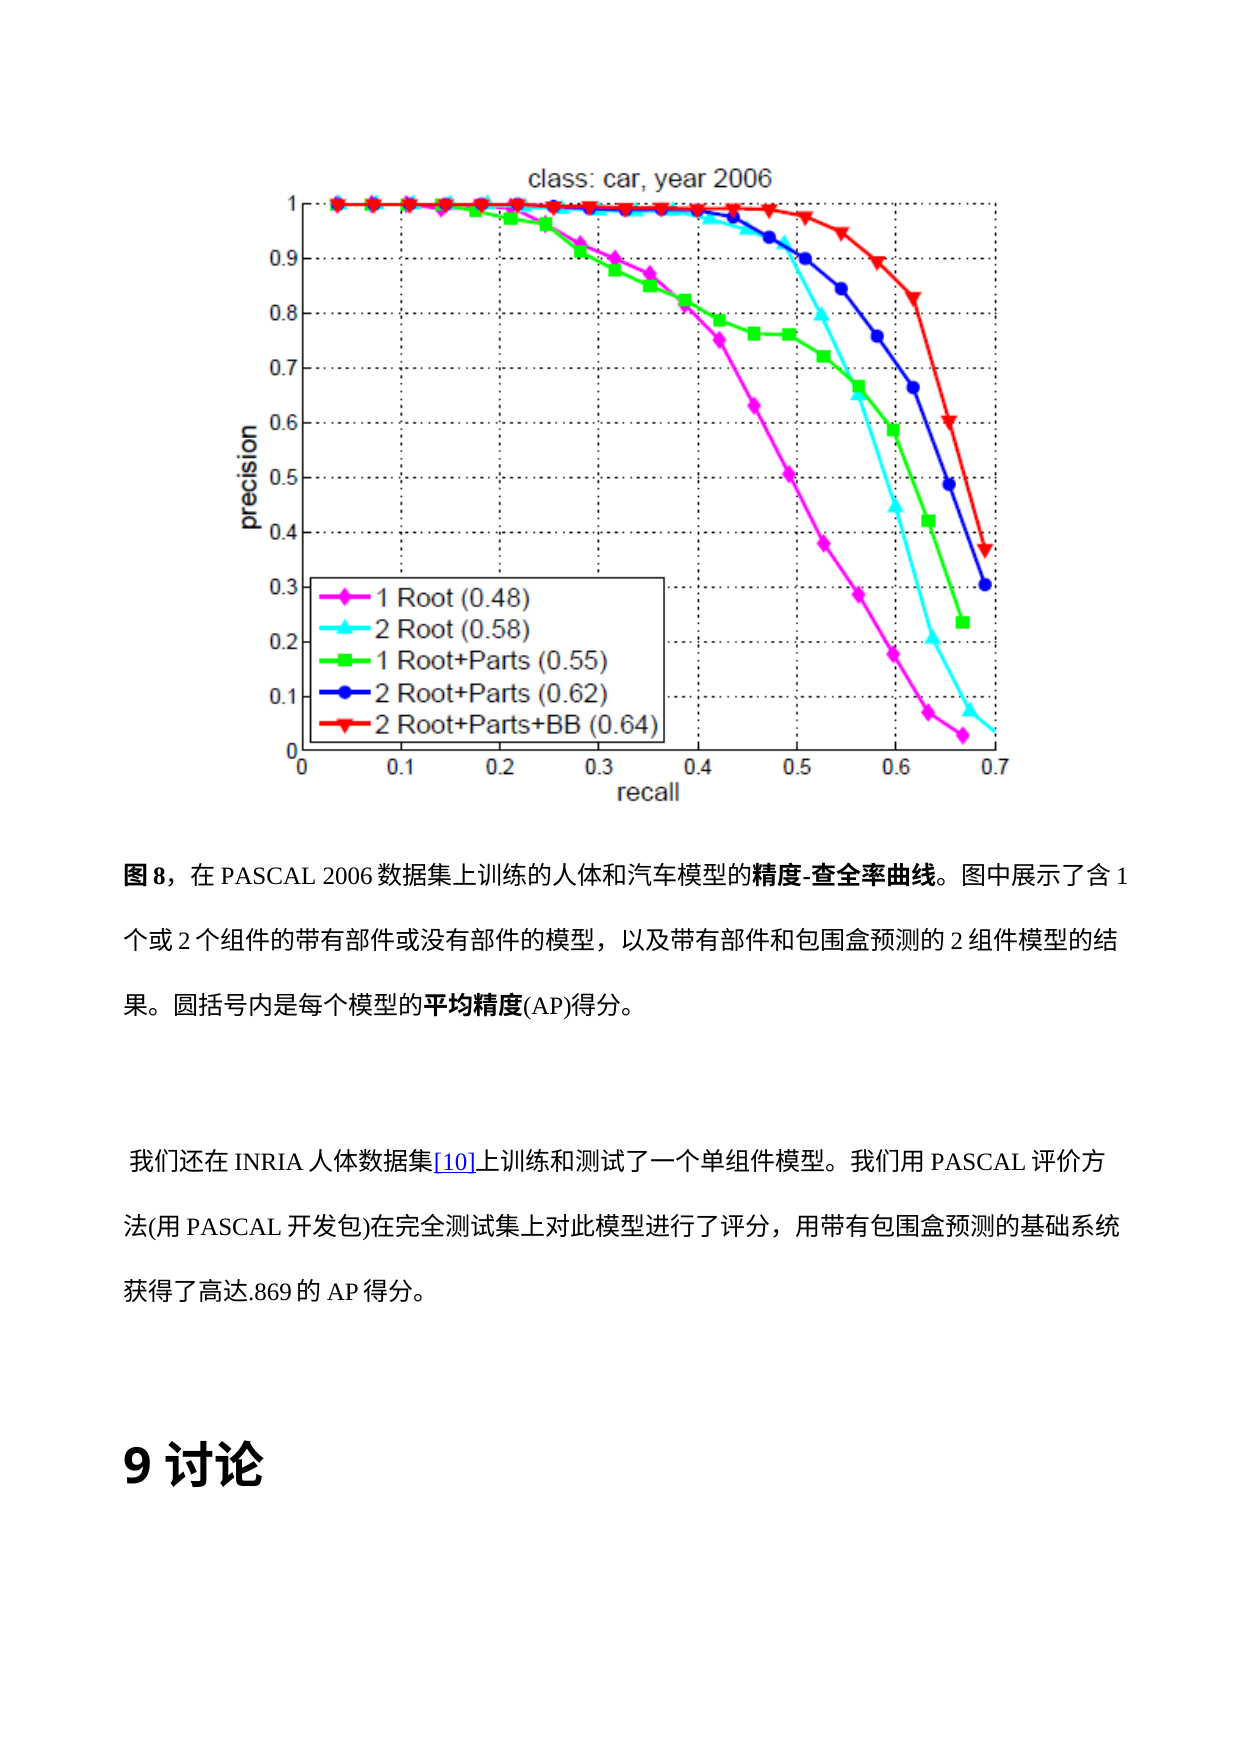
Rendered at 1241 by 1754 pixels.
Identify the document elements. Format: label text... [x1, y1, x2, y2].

subtitle 9 讨论 [123, 1413, 1129, 1510]
picture [235, 161, 1017, 809]
text 图8，在PASCAL 2006数据集上训练的人体和汽车模型的精度-查全率曲线。图中展示了含1个或2个组件的带有部件或没有部件的模型，以及带有部件和包围盒预测的2组件模型的结果。圆括号内是每个模型的平均精度(AP)得分。 [123, 841, 1129, 1036]
text 我们还在INRIA人体数据集[10]上训练和测试了一个单组件模型。我们用PASCAL评价方法(用PASCAL开发包)在完全测试集上对此模型进行了评分，用带有包围盒预测的基础系统获得了高达.869的AP得分。 [123, 1127, 1129, 1322]
